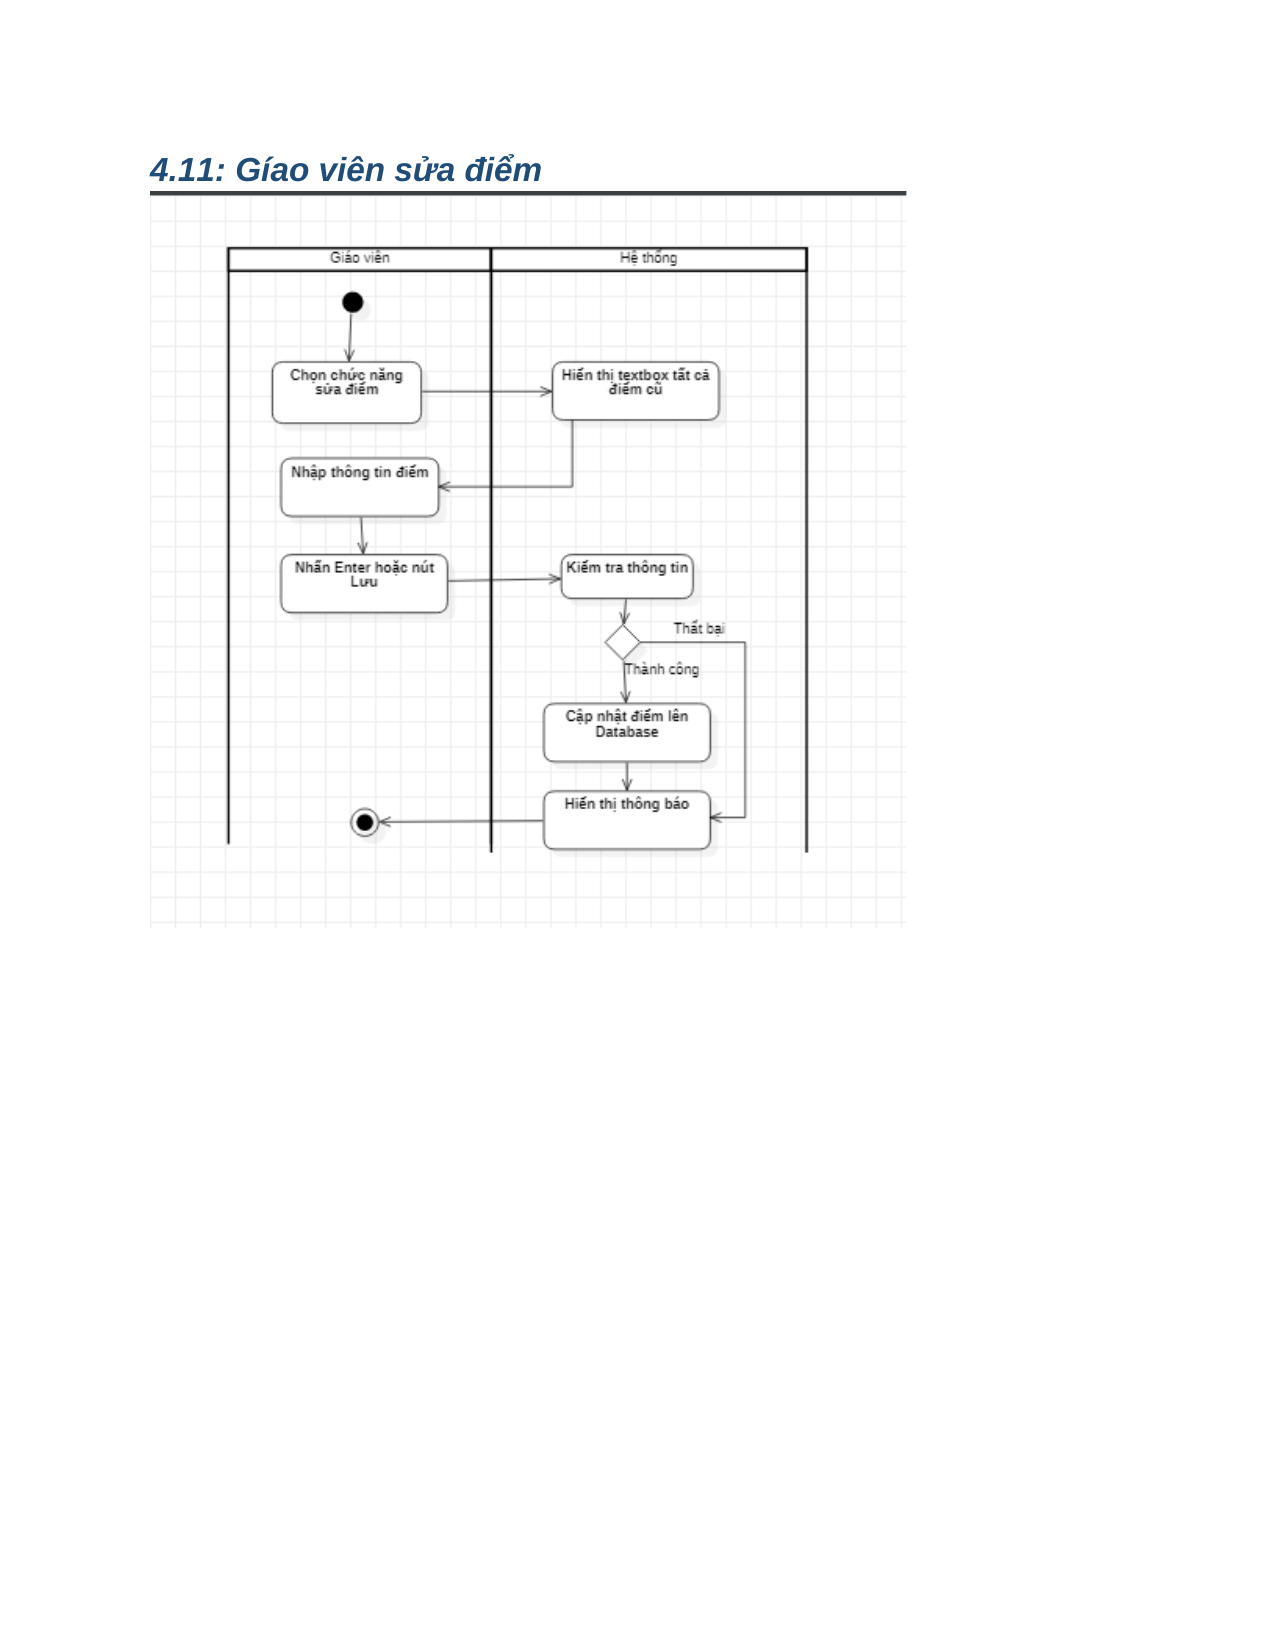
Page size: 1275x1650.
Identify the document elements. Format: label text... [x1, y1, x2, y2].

subtitle 4.11: Gíao viên sửa điểm [150, 150, 1125, 188]
picture [150, 191, 907, 928]
